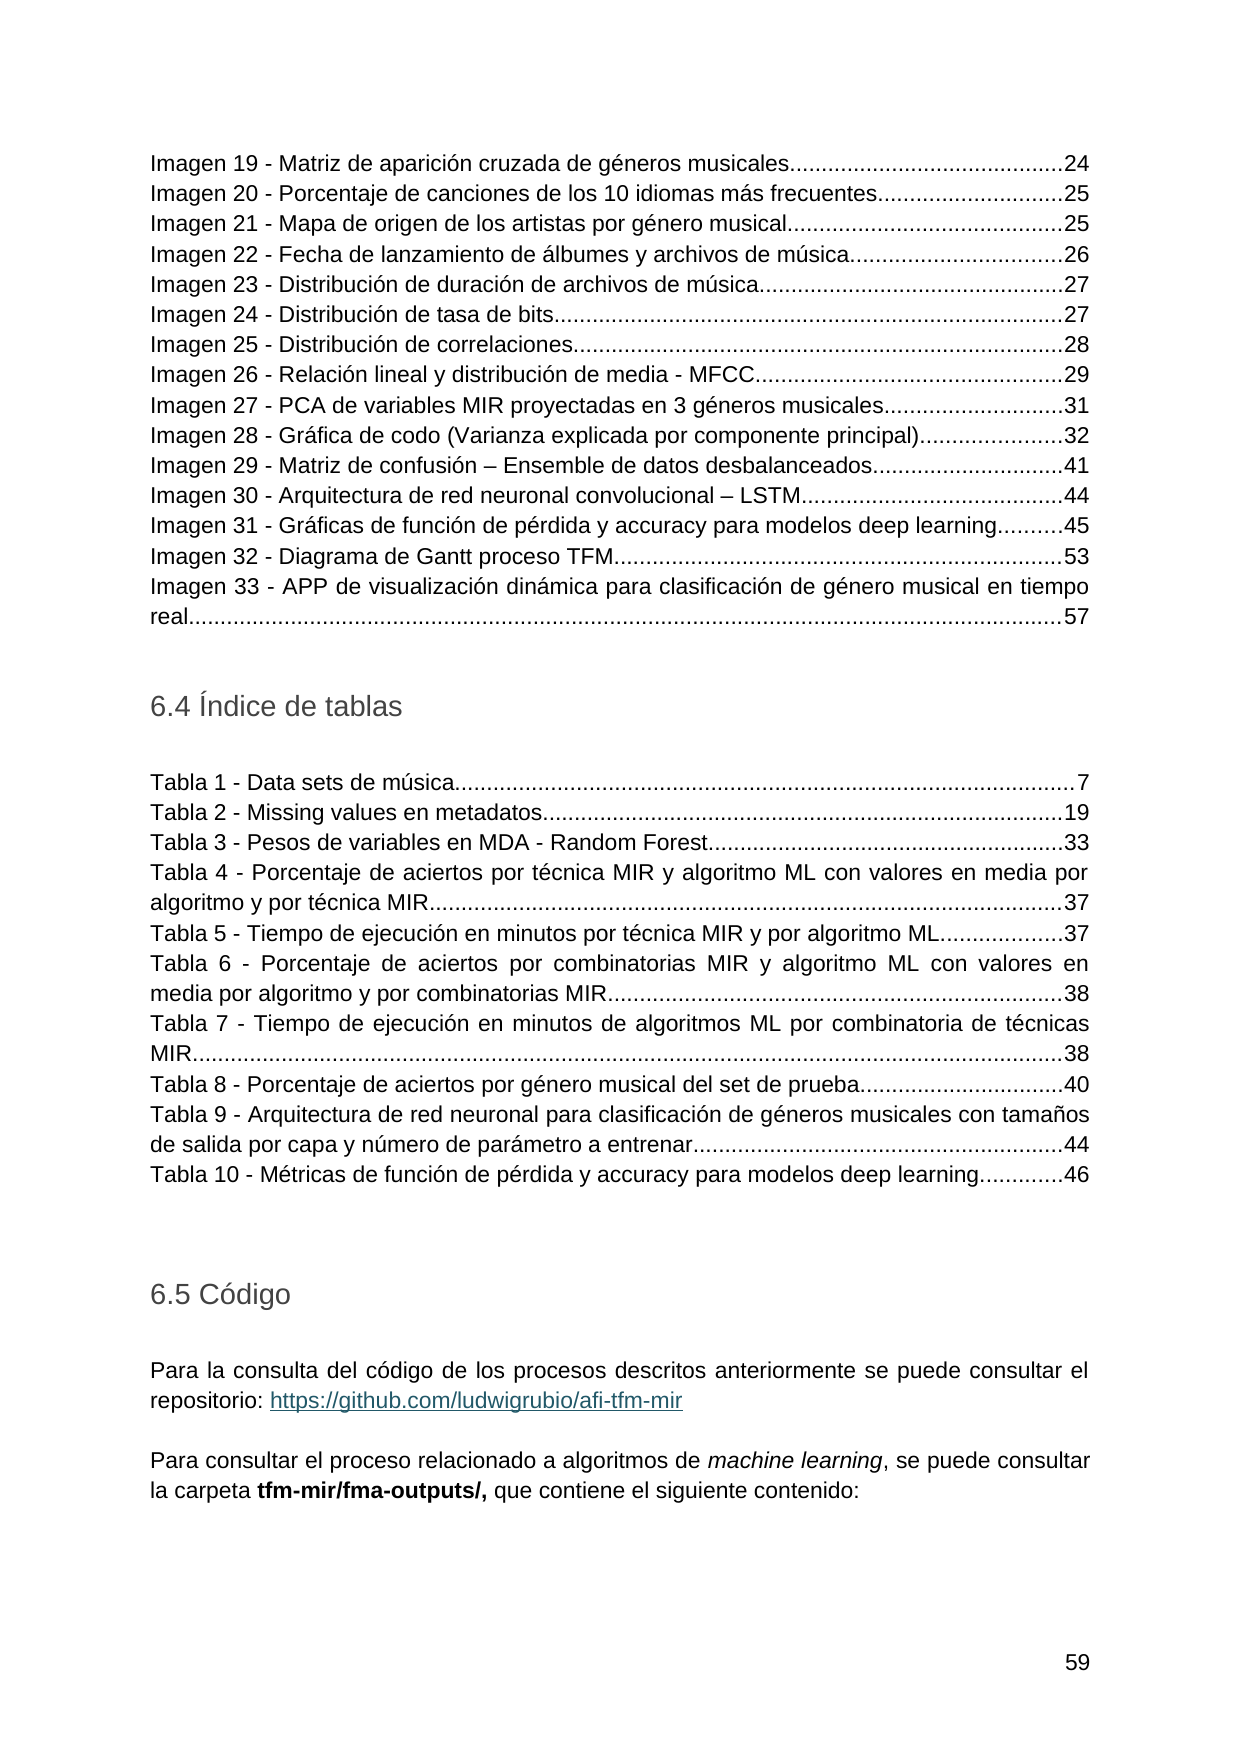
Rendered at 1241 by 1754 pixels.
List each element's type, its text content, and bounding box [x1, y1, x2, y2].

text Tabla 10 - Métricas de función de pérdida y accuracy para modelos deep learning. 46 [150, 1161, 1090, 1187]
text Imagen 21 - Mapa de origen de los artistas por género musical. 25 [150, 210, 1090, 237]
text Imagen 29 - Matriz de confusión – Ensemble de datos desbalanceados. 41 [150, 452, 1090, 478]
subtitle Código [150, 1277, 1090, 1310]
subtitle Índice de tablas [150, 688, 1090, 722]
text Para consultar el proceso relacionado a algoritmos de machine learning, se puede consultar la carpeta tfm-mir/fma-outputs/, que contiene el siguiente contenido: [150, 1447, 1090, 1504]
text Imagen 23 - Distribución de duración de archivos de música. 27 [150, 271, 1090, 297]
text Imagen 20 - Porcentaje de canciones de los 10 idiomas más frecuentes. 25 [150, 180, 1090, 207]
text Imagen 22 - Fecha de lanzamiento de álbumes y archivos de música. 26 [150, 241, 1090, 267]
text Imagen 30 - Arquitectura de red neuronal convolucional – LSTM 44 [150, 482, 1090, 509]
text Tabla 4 - Porcentaje de aciertos por técnica MIR y algoritmo ML con valores en media por algoritmo y por técnica MIR. 37 [150, 859, 1090, 916]
text Imagen 27 - PCA de variables MIR proyectadas en 3 géneros musicales. 31 [150, 392, 1090, 418]
text Tabla 7 - Tiempo de ejecución en minutos de algoritmos ML por combinatoria de técnicas MIR. 38 [150, 1010, 1090, 1067]
text Imagen 25 - Distribución de correlaciones. 28 [150, 331, 1090, 358]
text Tabla 3 - Pesos de variables en MDA - Random Forest. 33 [150, 829, 1090, 855]
text Tabla 1 - Data sets de música. 7 [150, 768, 1090, 795]
text Tabla 5 - Tiempo de ejecución en minutos por técnica MIR y por algoritmo ML. 37 [150, 919, 1090, 946]
text Imagen 32 - Diagrama de Gantt proceso TFM. 53 [150, 543, 1090, 569]
text Imagen 31 - Gráficas de función de pérdida y accuracy para modelos deep learning. 45 [150, 512, 1090, 539]
text Imagen 28 - Gráfica de codo (Varianza explicada por componente principal). 32 [150, 422, 1090, 448]
text Tabla 6 - Porcentaje de aciertos por combinatorias MIR y algoritmo ML con valores en media por algoritmo y por combinatorias MIR. 38 [150, 950, 1090, 1006]
text Imagen 33 - APP de visualización dinámica para clasificación de género musical en tiempo real. 57 [150, 573, 1090, 629]
text Tabla 8 - Porcentaje de aciertos por género musical del set de prueba. 40 [150, 1071, 1090, 1097]
text Imagen 24 - Distribución de tasa de bits. 27 [150, 301, 1090, 327]
text Tabla 2 - Missing values en metadatos. 19 [150, 799, 1090, 825]
text Imagen 19 - Matriz de aparición cruzada de géneros musicales. 24 [150, 150, 1090, 176]
text Tabla 9 - Arquitectura de red neuronal para clasificación de géneros musicales con tamaños de salida por capa y número de parámetro a entrenar. 44 [150, 1101, 1090, 1157]
text Imagen 26 - Relación lineal y distribución de media - MFCC. 29 [150, 361, 1090, 388]
text Para la consulta del código de los procesos descritos anteriormente se puede consultar el repositorio: https://github.com/ludwigrubio/afi-tfm-mir [150, 1357, 1090, 1413]
